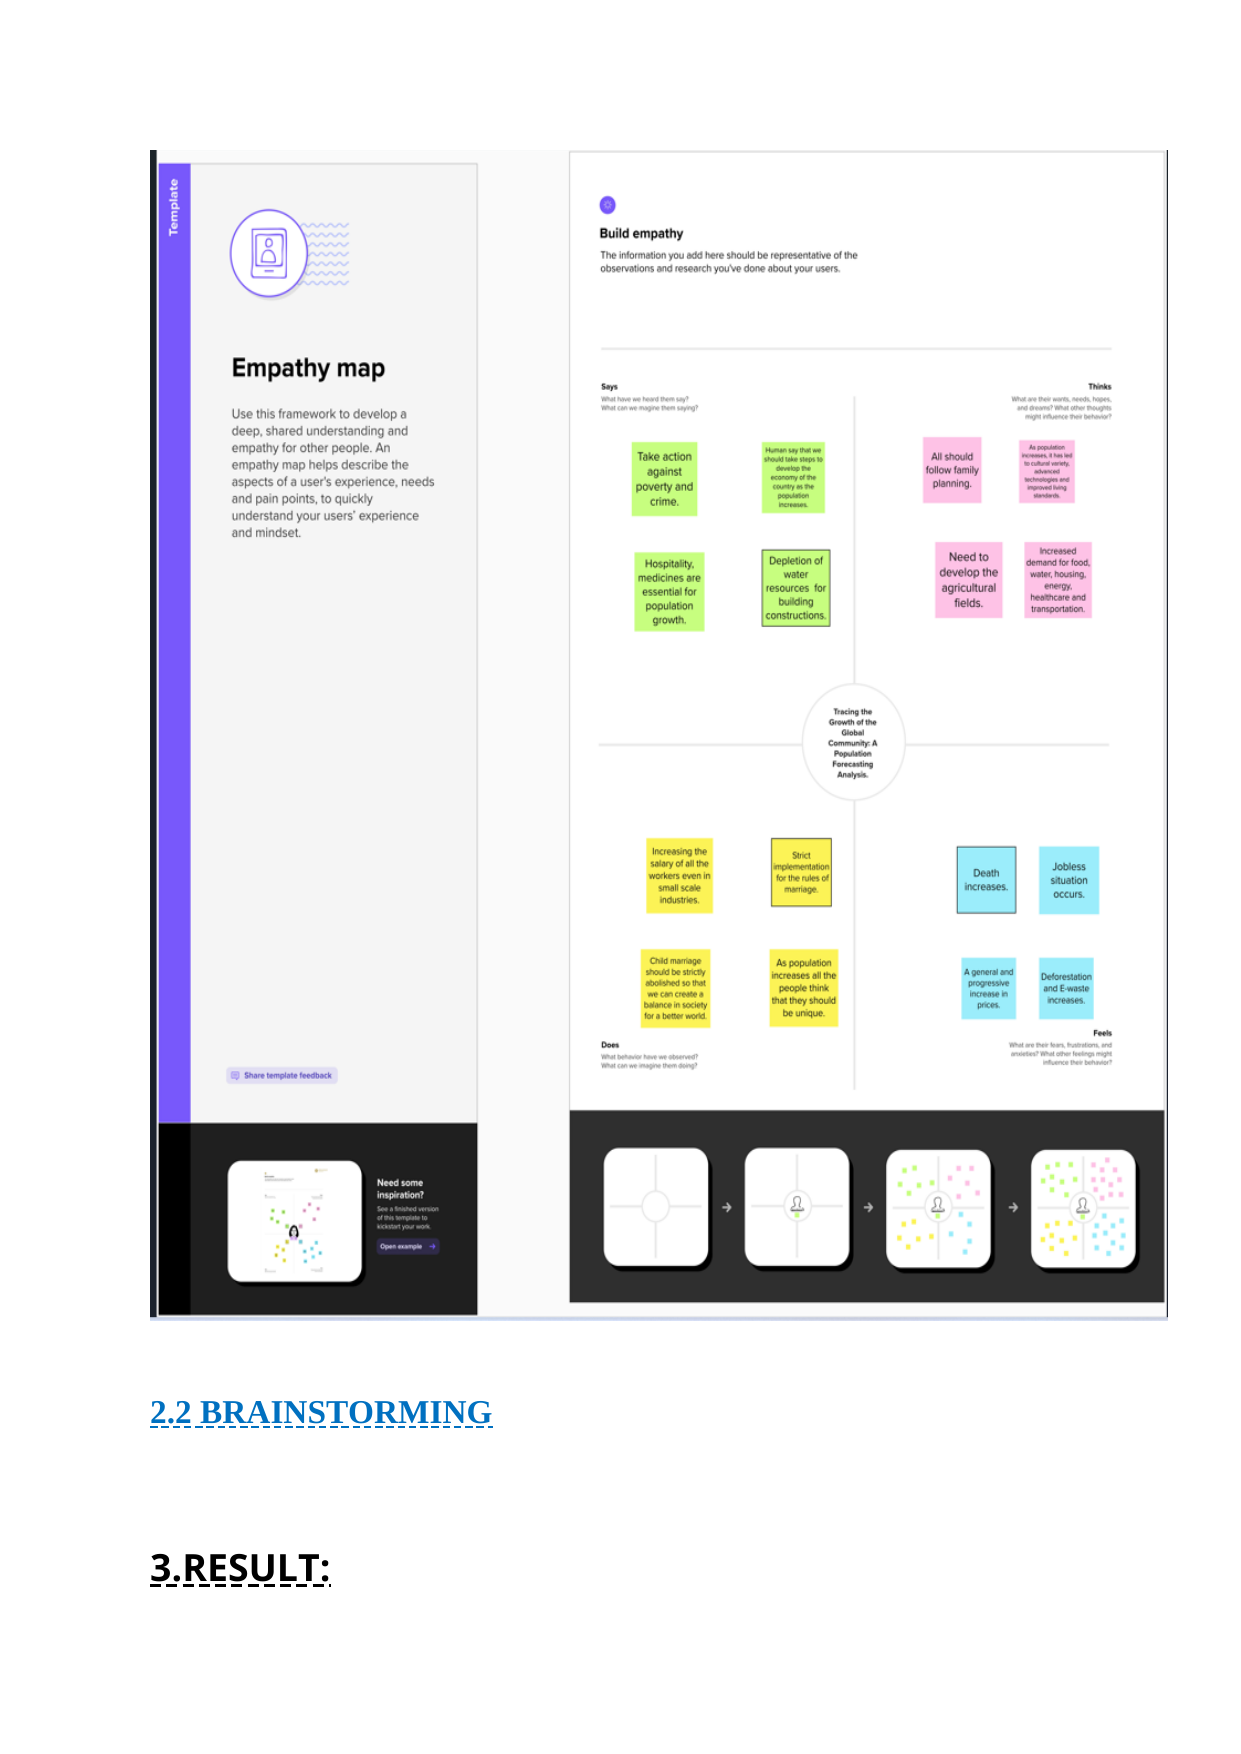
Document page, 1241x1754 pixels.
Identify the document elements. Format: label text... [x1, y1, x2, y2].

picture [150, 150, 1168, 1321]
text 2.2 BRAINSTORMING [150, 1393, 1090, 1431]
text 3.RESULT: [150, 1541, 1090, 1592]
